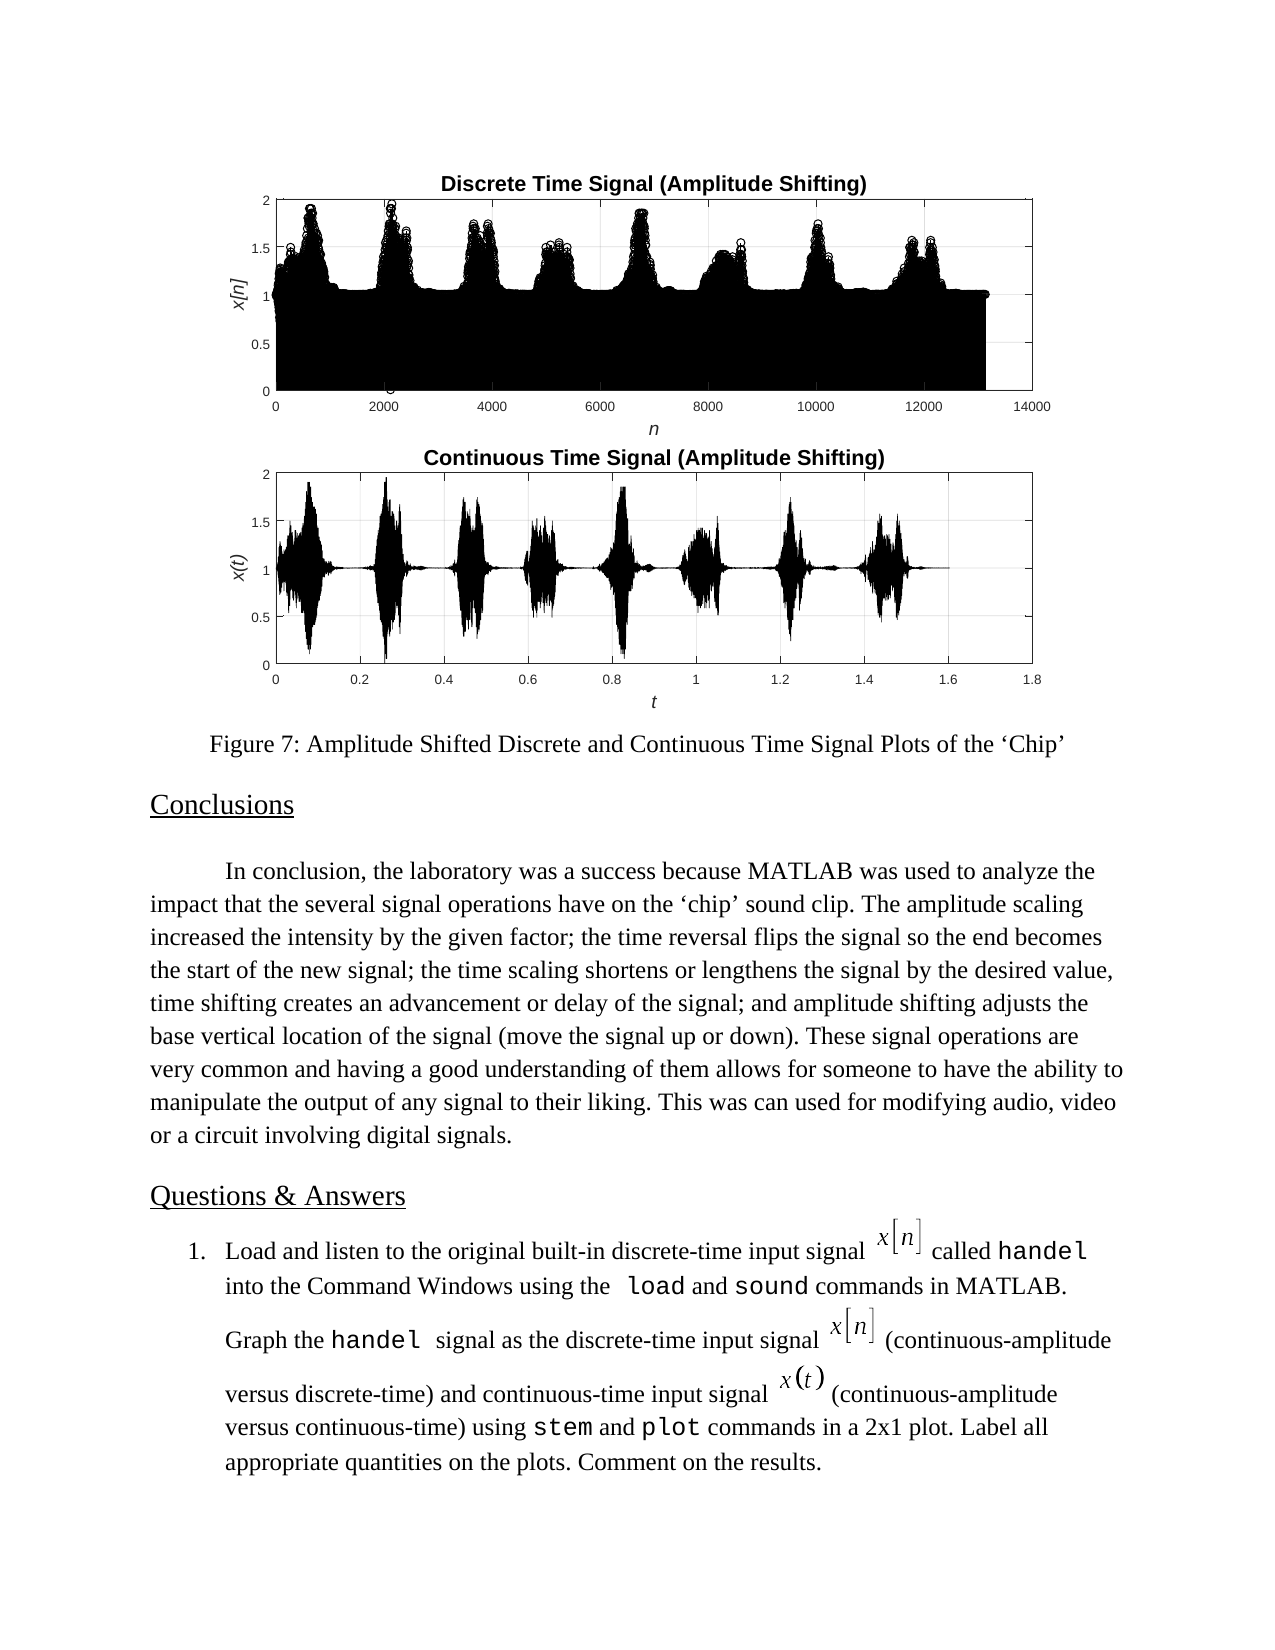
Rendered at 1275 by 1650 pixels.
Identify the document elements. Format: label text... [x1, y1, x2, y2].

text Conclusions [150, 787, 1125, 821]
text In conclusion, the laboratory was a success because MATLAB was used to analyze the impact that the several signal operations have on the ‘chip’ sound clip. The amplitude scaling increased the intensity by the given factor; the time reversal flips the signal so the end becomes the start of the new signal; the time scaling shortens or lengthens the signal by the desired value, time shifting creates an advancement or delay of the signal; and amplitude shifting adjusts the base vertical location of the signal (move the signal up or down). These signal operations are very common and having a good understanding of them allows for someone to have the ability to manipulate the output of any signal to their liking. This was can used for modifying audio, video or a circuit involving digital signals. [150, 856, 1125, 1149]
text Questions & Answers [150, 1178, 1125, 1212]
text Figure 7: Amplitude Shifted Discrete and Continuous Time Signal Plots of the ‘Chip’ [150, 729, 1125, 758]
list Load and listen to the original built-in discrete-time input signal called handel into the Command Windows using the load and sound commands in MATLAB. Graph the handel signal as the discrete-time input signal (continuous-amplitude versus discrete-time) and continuous-time input signal (continuous-amplitude versus continuous-time) using stem and plot commands in a 2x1 plot. Label all appropriate quantities on the plots. Comment on the results. [187, 1217, 1125, 1476]
